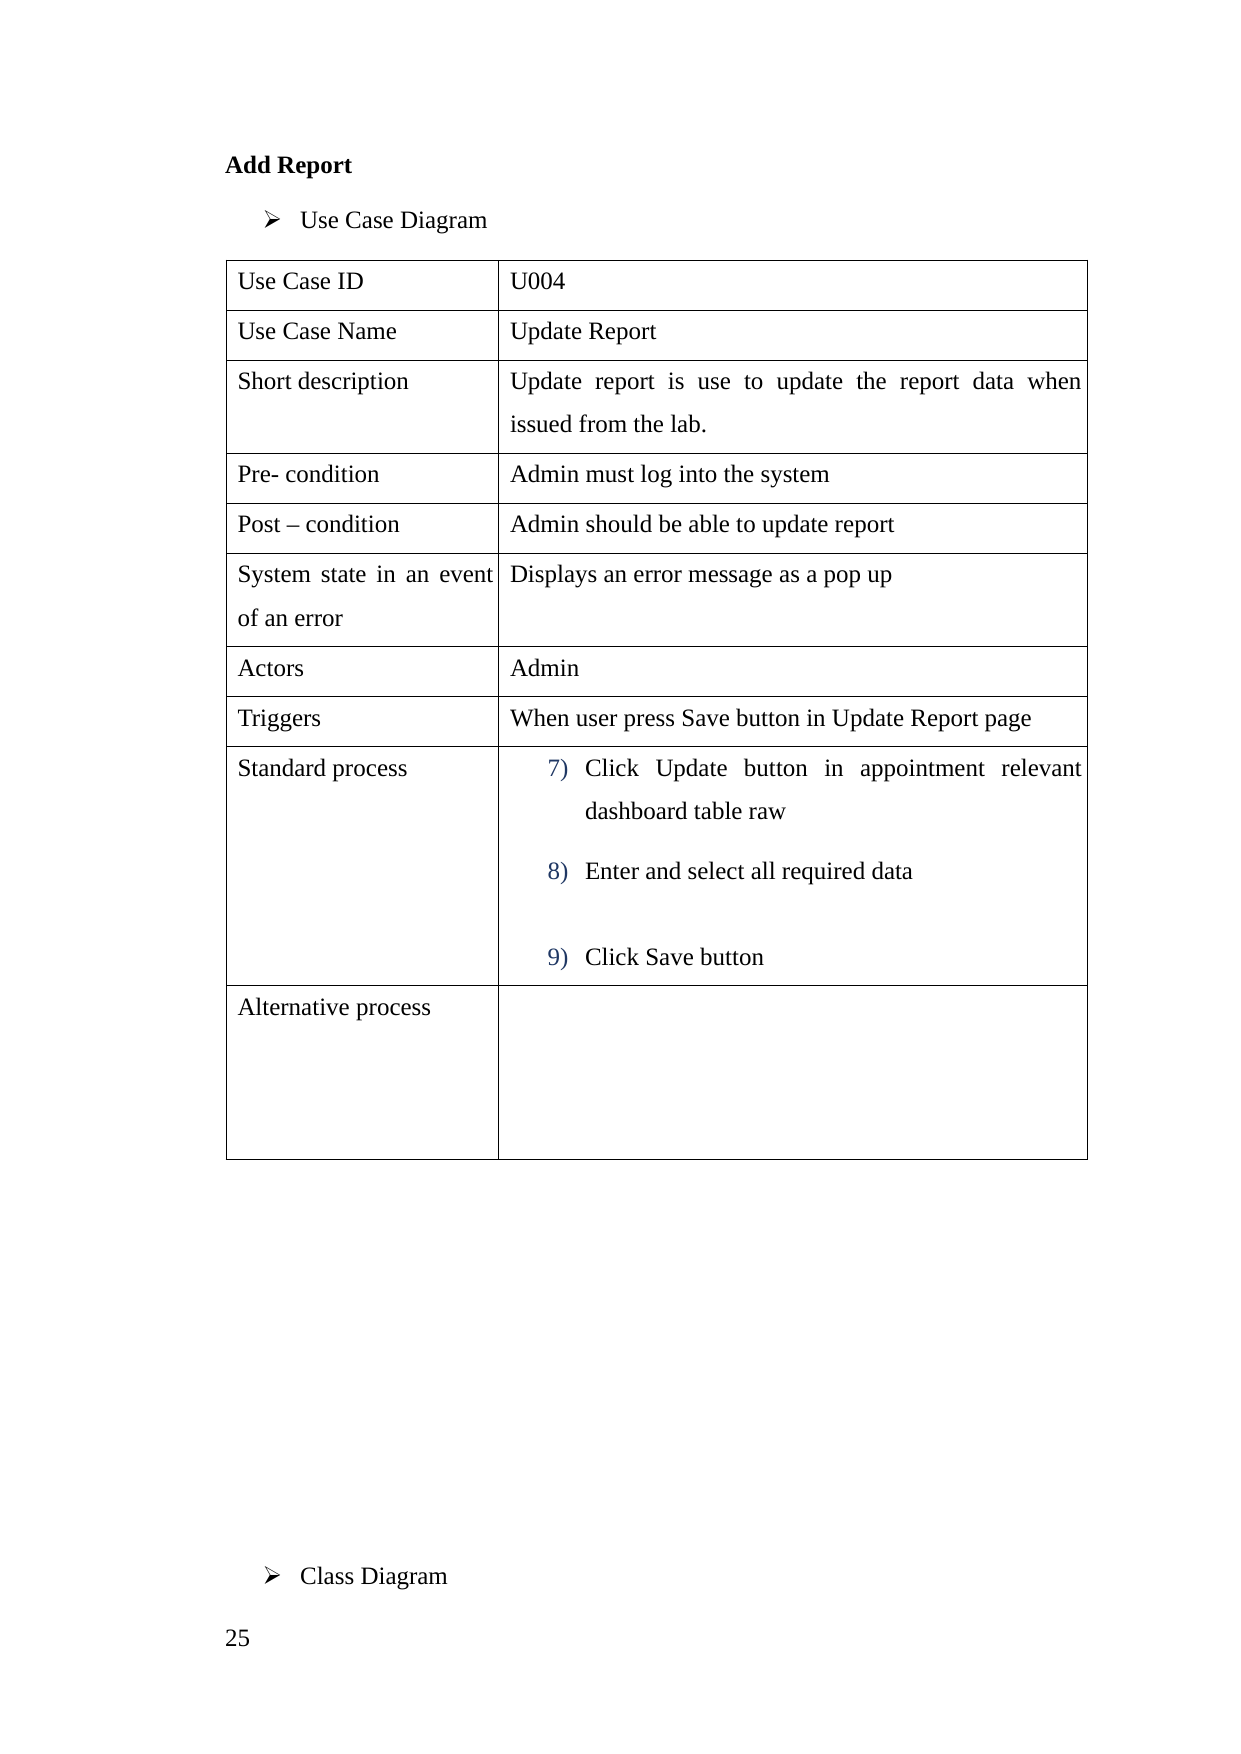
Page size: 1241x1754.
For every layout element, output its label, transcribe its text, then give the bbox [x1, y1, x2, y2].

table_cell Standard process [227, 747, 498, 985]
table_cell Post – condition [227, 504, 498, 553]
list Class Diagram [262, 1561, 1090, 1589]
table_cell Triggers [227, 697, 498, 746]
table_cell Update report is use to update the report data when issued from the lab. [499, 361, 1087, 453]
table_cell Use Case Name [227, 311, 498, 359]
list Use Case Diagram [262, 206, 1090, 234]
subtitle Add Report [225, 150, 1090, 179]
table_cell Admin should be able to update report [499, 504, 1087, 553]
table_header Use Case ID [227, 261, 498, 309]
table_cell When user press Save button in Update Report page [499, 697, 1087, 746]
table_cell Click Update button in appointment relevant dashboard table raw Enter and select all required data Click Save button [499, 747, 1087, 985]
table_cell [499, 986, 1087, 1159]
table_cell System state in an event of an error [227, 554, 498, 646]
table_cell Short description [227, 361, 498, 453]
table_cell Admin [499, 647, 1087, 696]
table_cell Admin must log into the system [499, 454, 1087, 503]
table_header U004 [499, 261, 1087, 309]
table_cell Update Report [499, 311, 1087, 359]
table_cell Alternative process [227, 986, 498, 1159]
table_cell Pre- condition [227, 454, 498, 503]
table_cell Actors [227, 647, 498, 696]
table_cell Displays an error message as a pop up [499, 554, 1087, 646]
